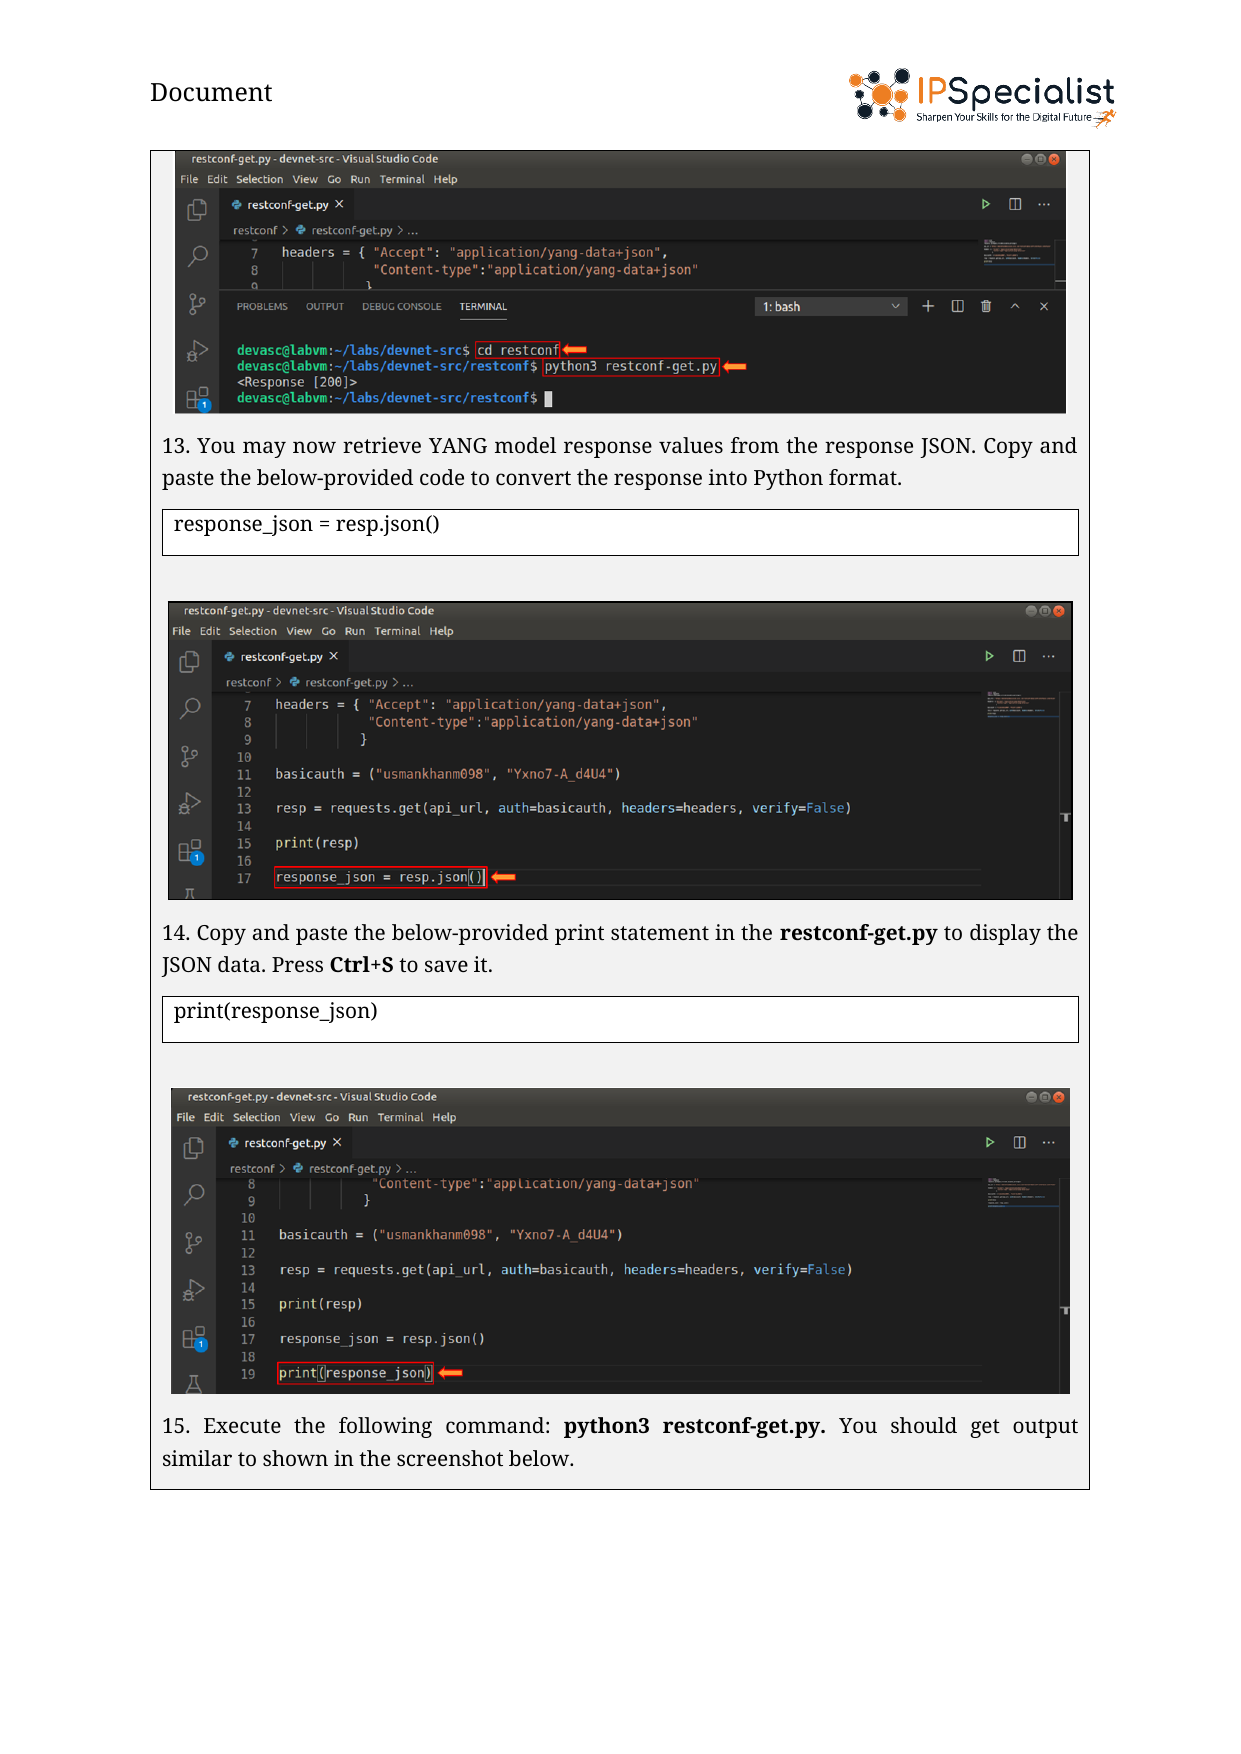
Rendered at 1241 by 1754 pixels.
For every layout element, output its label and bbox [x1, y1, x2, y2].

picture [169, 603, 1071, 899]
picture [172, 151, 1068, 414]
picture [170, 1087, 1070, 1394]
table_header [151, 151, 1089, 1489]
picture [843, 54, 1121, 136]
